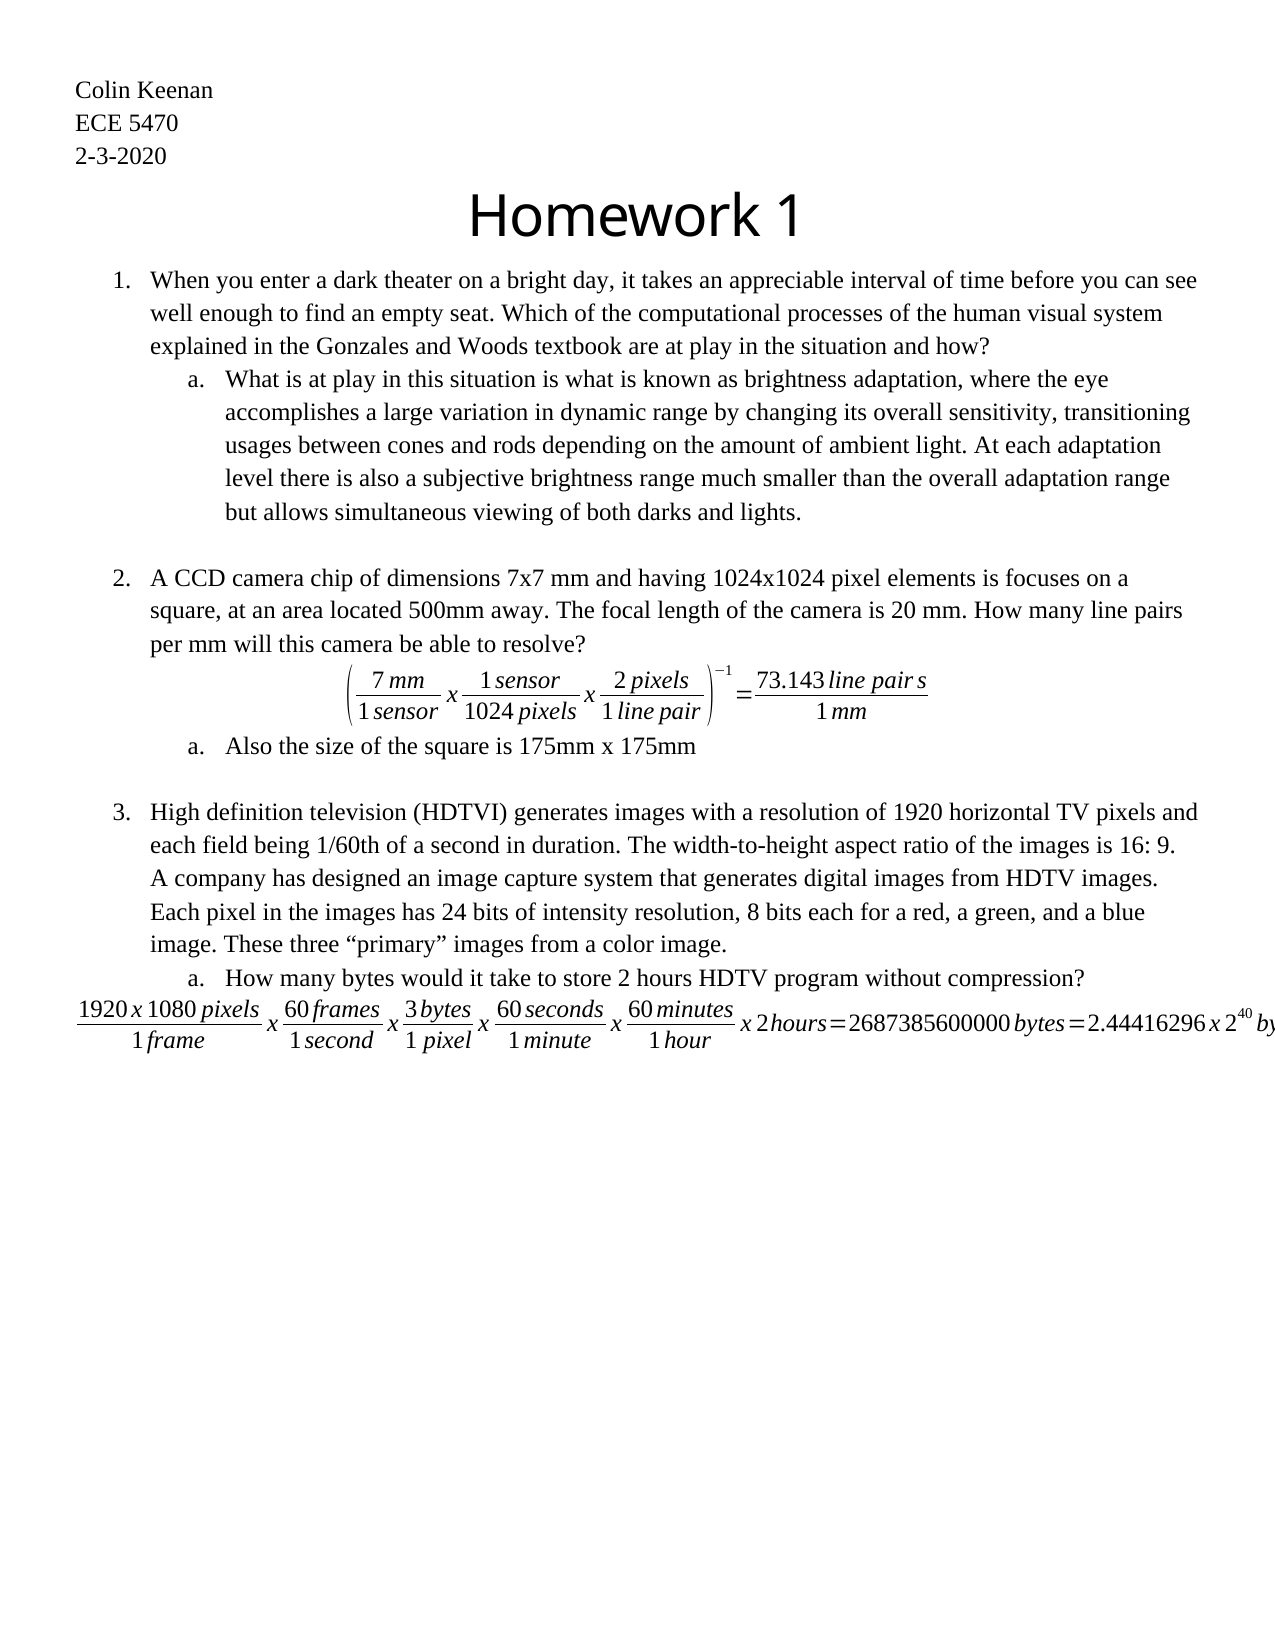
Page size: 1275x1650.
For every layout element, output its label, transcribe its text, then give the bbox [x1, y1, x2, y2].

text Colin Keenan [75, 75, 1200, 104]
list A CCD camera chip of dimensions 7x7 mm and having 1024x1024 pixel elements is focuses on a square, at an area located 500mm away. The focal length of the camera is 20 mm. How many line pairs per mm will this camera be able to resolve? [112, 563, 1200, 657]
list Also the size of the square is 175mm x 175mm [187, 731, 1200, 760]
list How many bytes would it take to store 2 hours HDTV program without compression? [187, 963, 1200, 991]
text ECE 5470 [75, 108, 1200, 137]
list When you enter a dark theater on a bright day, it takes an appreciable interval of time before you can see well enough to find an empty seat. Which of the computational processes of the human visual system explained in the Gonzales and Woods textbook are at play in the situation and how? [112, 265, 1200, 360]
text 2-3-2020 [75, 141, 1200, 170]
list High definition television (HDTVI) generates images with a resolution of 1920 horizontal TV pixels and each field being 1/60th of a second in duration. The width-to-height aspect ratio of the images is 16: 9. A company has designed an image capture system that generates digital images from HDTV images. Each pixel in the images has 24 bits of intensity resolution, 8 bits each for a red, a green, and a blue image. These three “primary” images from a color image. [112, 797, 1200, 958]
title Homework 1 [75, 174, 1200, 253]
list What is at play in this situation is what is known as brightness adaptation, where the eye accomplishes a large variation in dynamic range by changing its overall sensitivity, transitioning usages between cones and rods depending on the amount of ambient light. At each adaptation level there is also a subjective brightness range much smaller than the overall adaptation range but allows simultaneous viewing of both darks and lights. [187, 364, 1200, 525]
